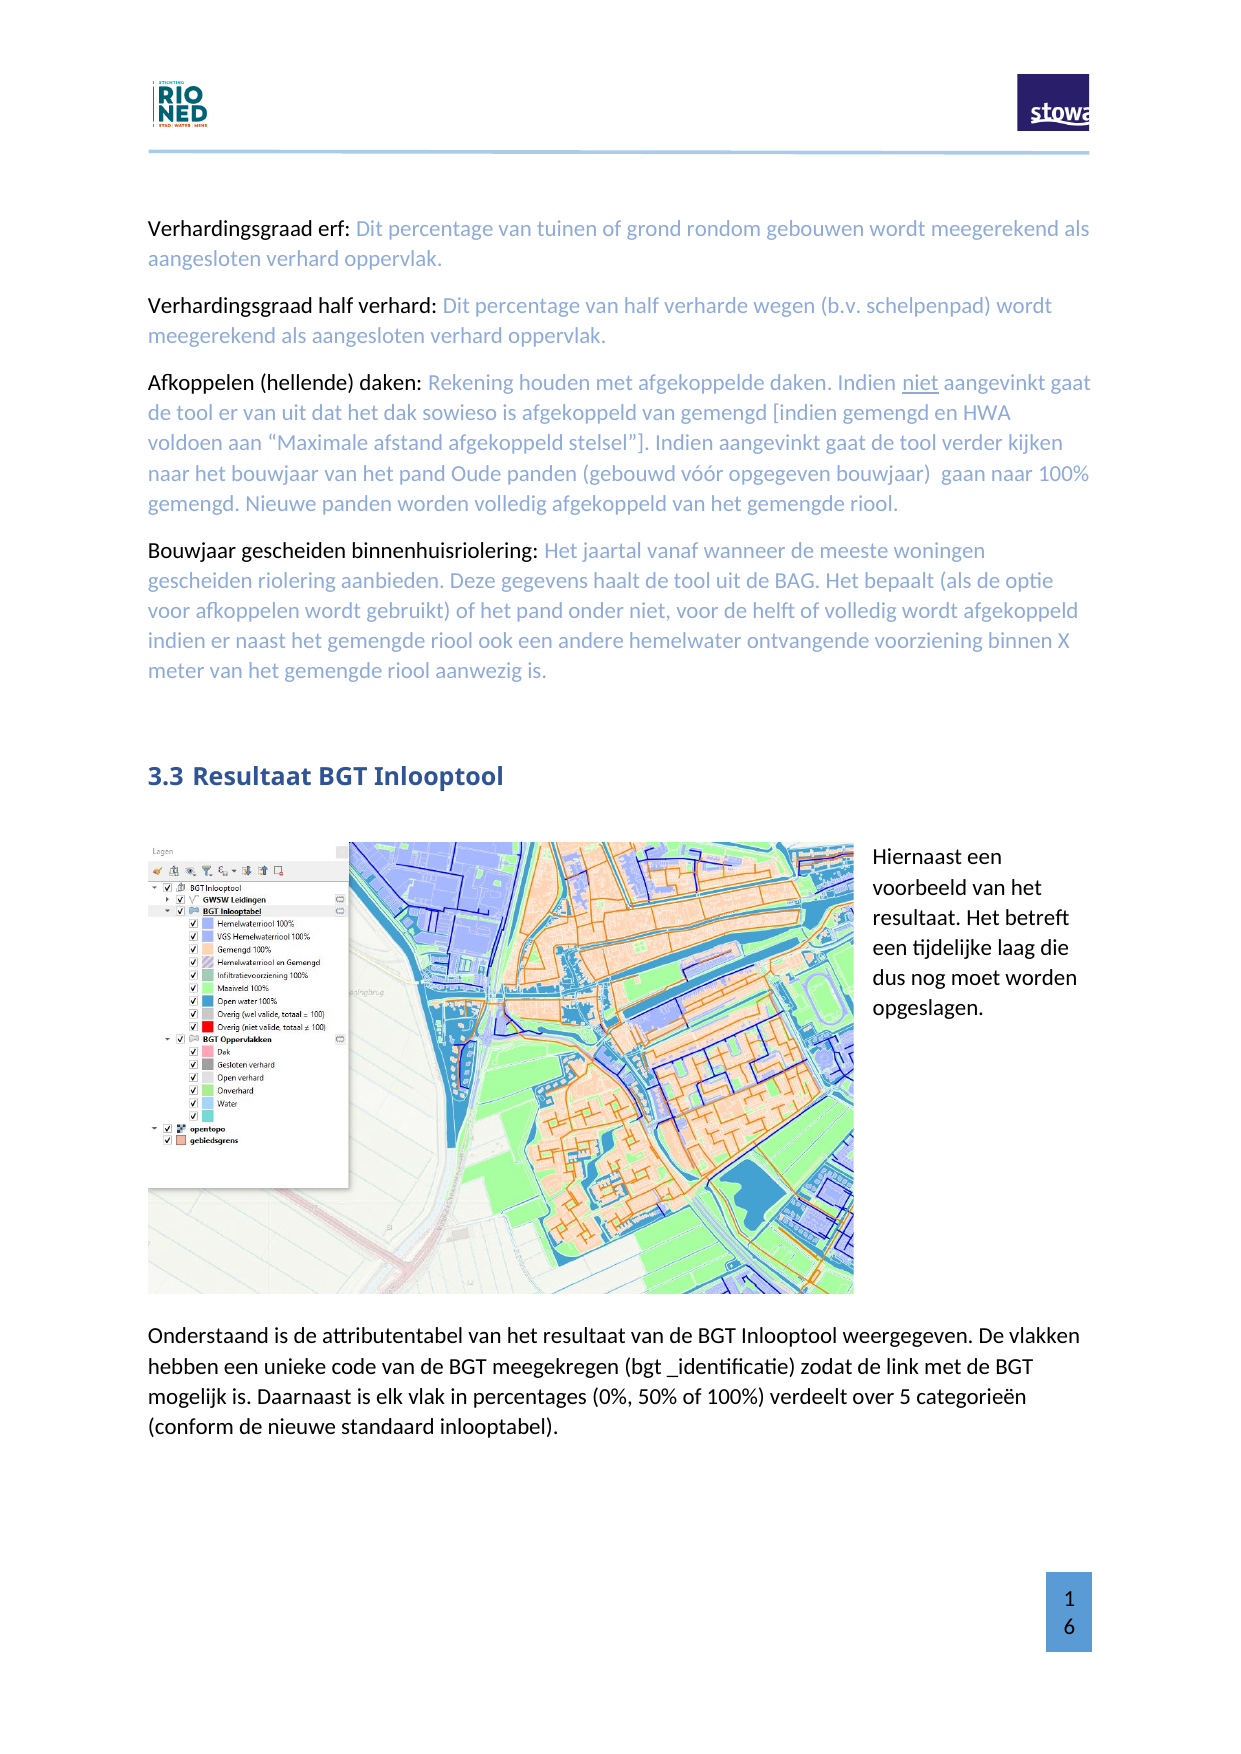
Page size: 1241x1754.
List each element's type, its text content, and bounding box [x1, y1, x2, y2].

text Bouwjaar gescheiden binnenhuisriolering: Het jaartal vanaf wanneer de meeste woningen gescheiden riolering aanbieden. Deze gegevens haalt de tool uit de BAG. Het bepaalt (als de optie voor afkoppelen wordt gebruikt) of het pand onder niet, voor de helft of volledig wordt afgekoppeld indien er naast het gemengde riool ook een andere hemelwater ontvangende voorziening binnen X meter van het gemengde riool aanwezig is. [148, 536, 1092, 685]
picture [1017, 74, 1090, 131]
picture [147, 74, 211, 131]
text Onderstaand is de attributentabel van het resultaat van de BGT Inlooptool weergegeven. De vlakken hebben een unieke code van de BGT meegekregen (bgt _identificatie) zodat de link met de BGT mogelijk is. Daarnaast is elk vlak in percentages (0%, 50% of 100%) verdeelt over 5 categorieën (conform de nieuwe standaard inlooptabel). [148, 1322, 1092, 1440]
picture [147, 842, 854, 1293]
text Hiernaast een voorbeeld van het resultaat. Het betreft een tijdelijke laag die dus nog moet worden opgeslagen. [854, 842, 1092, 1021]
text Verhardingsgraad half verhard: Dit percentage van half verharde wegen (b.v. schelpenpad) wordt meegerekend als aangesloten verhard oppervlak. [148, 291, 1092, 349]
subtitle Resultaat BGT Inlooptool [148, 759, 1092, 793]
text Verhardingsgraad erf: Dit percentage van tuinen of grond rondom gebouwen wordt meegerekend als aangesloten verhard oppervlak. [148, 214, 1092, 272]
text Afkoppelen (hellende) daken: Rekening houden met afgekoppelde daken. Indien niet aangevinkt gaat de tool er van uit dat het dak sowieso is afgekoppeld van gemengd [indien gemengd en HWA voldoen aan “Maximale afstand afgekoppeld stelsel”]. Indien aangevinkt gaat de tool verder kijken naar het bouwjaar van het pand Oude panden (gebouwd vóór opgegeven bouwjaar) gaan naar 100% gemengd. Nieuwe panden worden volledig afgekoppeld van het gemengde riool. [148, 368, 1092, 517]
